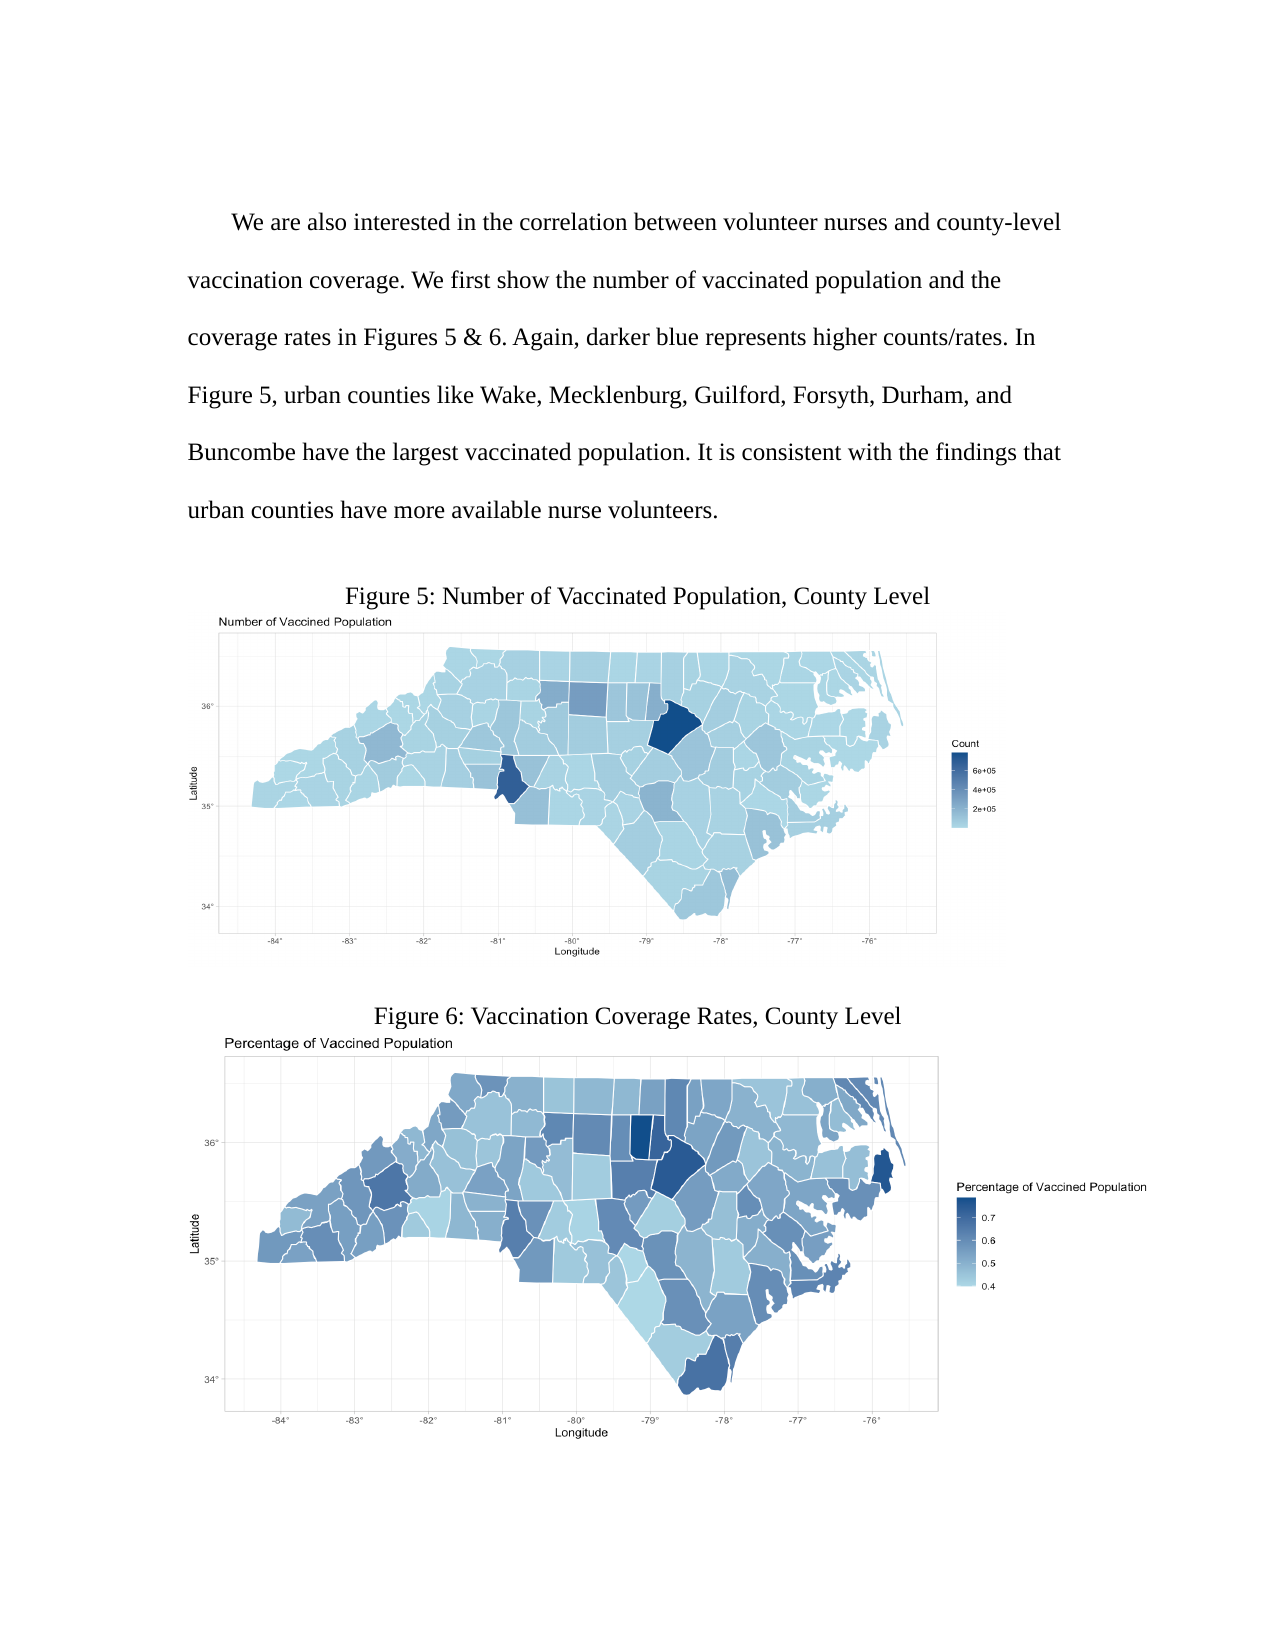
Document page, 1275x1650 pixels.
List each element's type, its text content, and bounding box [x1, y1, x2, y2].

picture [187, 1029, 1158, 1452]
text We are also interested in the correlation between volunteer nurses and county-level vaccination coverage. We first show the number of vaccinated population and the coverage rates in Figures 5 & 6. Again, darker blue represents higher counts/rates. In Figure 5, urban counties like Wake, Mecklenburg, Guilford, Forsyth, Durham, and Buncombe have the largest vaccinated population. It is consistent with the findings that urban counties have more available nurse volunteers. [187, 207, 1087, 524]
text Figure 5: Number of Vaccinated Population, County Level [187, 581, 1087, 610]
picture [187, 610, 1007, 967]
text Figure 6: Vaccination Coverage Rates, County Level [187, 1001, 1087, 1029]
